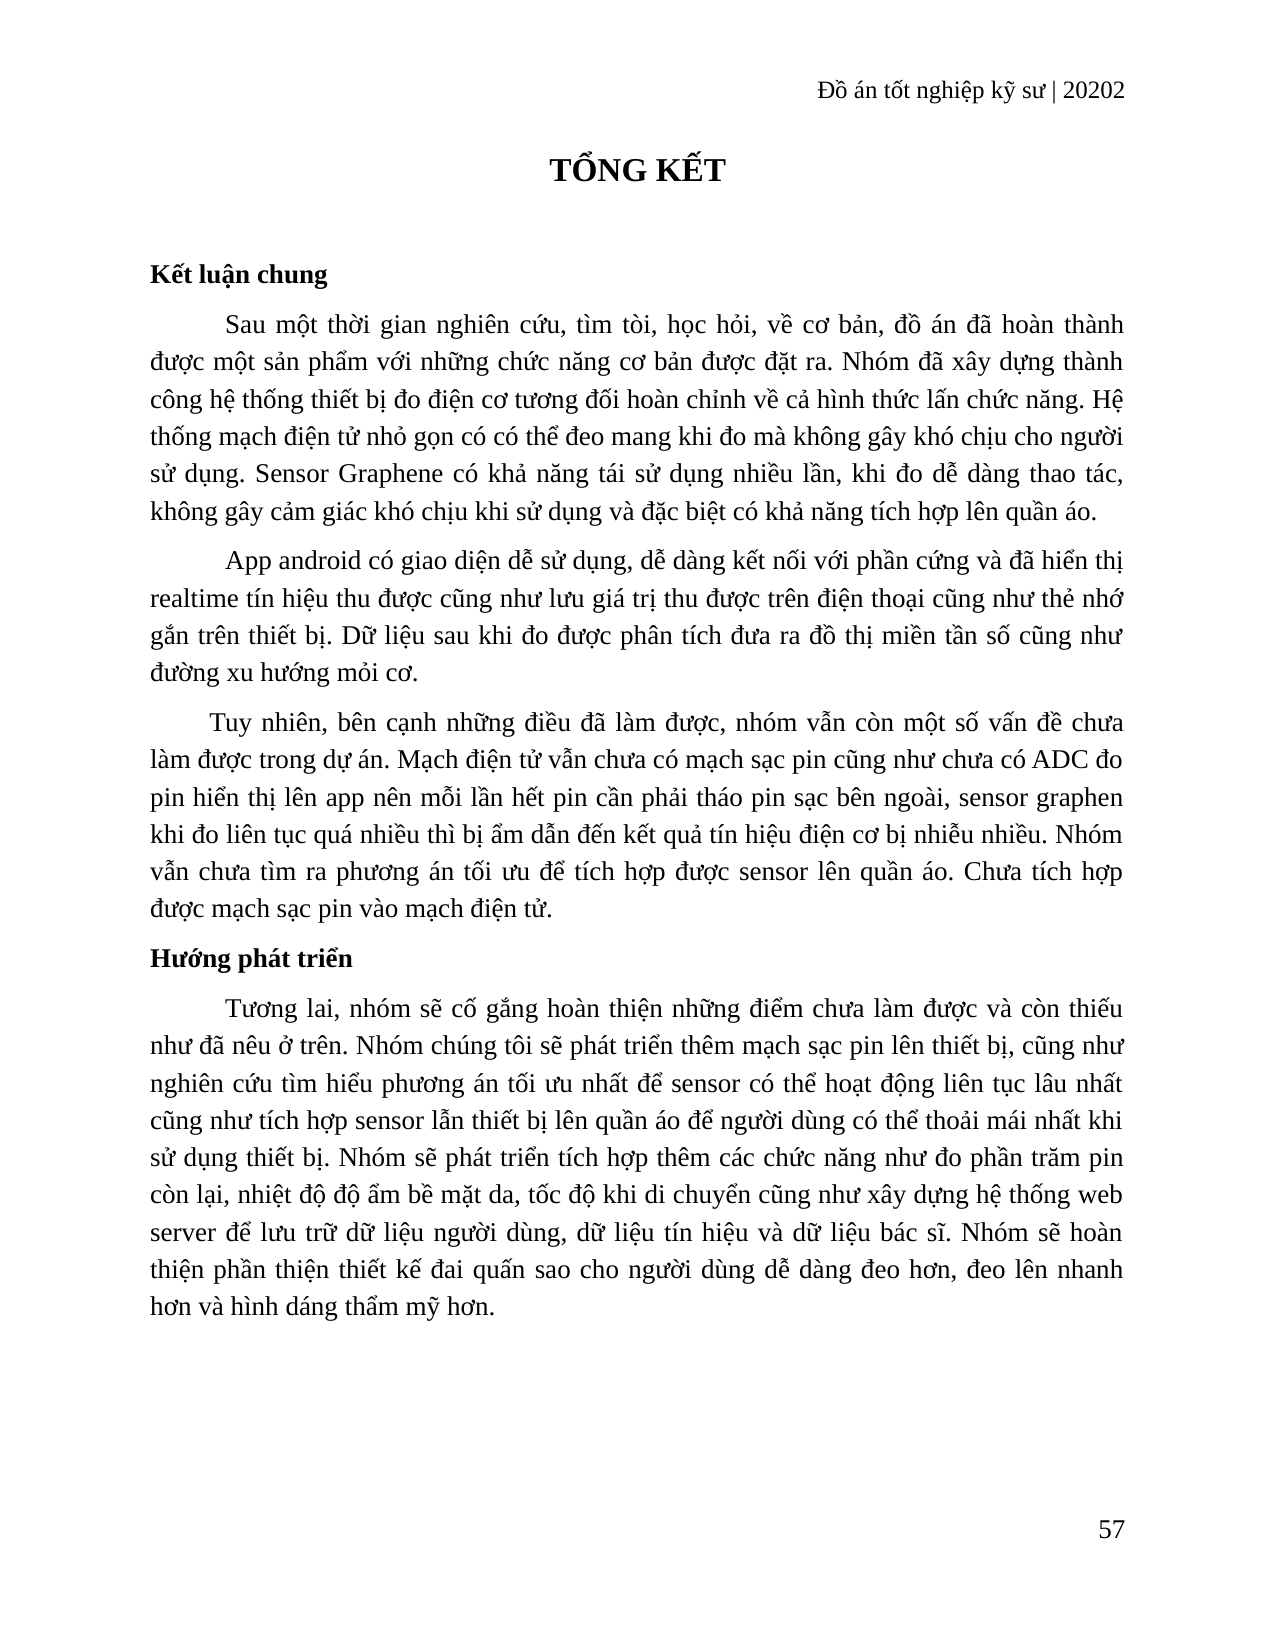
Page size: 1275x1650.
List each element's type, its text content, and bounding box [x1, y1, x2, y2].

text App android có giao diện dễ sử dụng, dễ dàng kết nối với phần cứng và đã hiển thị realtime tín hiệu thu được cũng như lưu giá trị thu được trên điện thoại cũng như thẻ nhớ gắn trên thiết bị. Dữ liệu sau khi đo được phân tích đưa ra đồ thị miền tần số cũng như đường xu hướng mỏi cơ. [150, 544, 1125, 687]
text Sau một thời gian nghiên cứu, tìm tòi, học hỏi, về cơ bản, đồ án đã hoàn thành được một sản phẩm với những chức năng cơ bản được đặt ra. Nhóm đã xây dựng thành công hệ thống thiết bị đo điện cơ tương đối hoàn chỉnh về cả hình thức lấn chức năng. Hệ thống mạch điện tử nhỏ gọn có có thể đeo mang khi đo mà không gây khó chịu cho người sử dụng. Sensor Graphene có khả năng tái sử dụng nhiều lần, khi đo dễ dàng thao tác, không gây cảm giác khó chịu khi sử dụng và đặc biệt có khả năng tích hợp lên quần áo. [150, 308, 1125, 526]
text Tương lai, nhóm sẽ cố gắng hoàn thiện những điểm chưa làm được và còn thiếu như đã nêu ở trên. Nhóm chúng tôi sẽ phát triển thêm mạch sạc pin lên thiết bị, cũng như nghiên cứu tìm hiểu phương án tối ưu nhất để sensor có thể hoạt động liên tục lâu nhất cũng như tích hợp sensor lẫn thiết bị lên quần áo để người dùng có thể thoải mái nhất khi sử dụng thiết bị. Nhóm sẽ phát triển tích hợp thêm các chức năng như đo phần trăm pin còn lại, nhiệt độ độ ẩm bề mặt da, tốc độ khi di chuyển cũng như xây dựng hệ thống web server để lưu trữ dữ liệu người dùng, dữ liệu tín hiệu và dữ liệu bác sĩ. Nhóm sẽ hoàn thiện phần thiện thiết kế đai quấn sao cho người dùng dễ dàng đeo hơn, đeo lên nhanh hơn và hình dáng thẩm mỹ hơn. [150, 992, 1125, 1322]
subtitle TỔNG KẾT [150, 150, 1125, 188]
text Kết luận chung [150, 258, 1125, 289]
text Hướng phát triển [150, 942, 1125, 973]
text Tuy nhiên, bên cạnh những điều đã làm được, nhóm vẫn còn một số vấn đề chưa làm được trong dự án. Mạch điện tử vẫn chưa có mạch sạc pin cũng như chưa có ADC đo pin hiển thị lên app nên mỗi lần hết pin cần phải tháo pin sạc bên ngoài, sensor graphen khi đo liên tục quá nhiều thì bị ẩm dẫn đến kết quả tín hiệu điện cơ bị nhiễu nhiều. Nhóm vẫn chưa tìm ra phương án tối ưu để tích hợp được sensor lên quần áo. Chưa tích hợp được mạch sạc pin vào mạch điện tử. [150, 706, 1125, 924]
